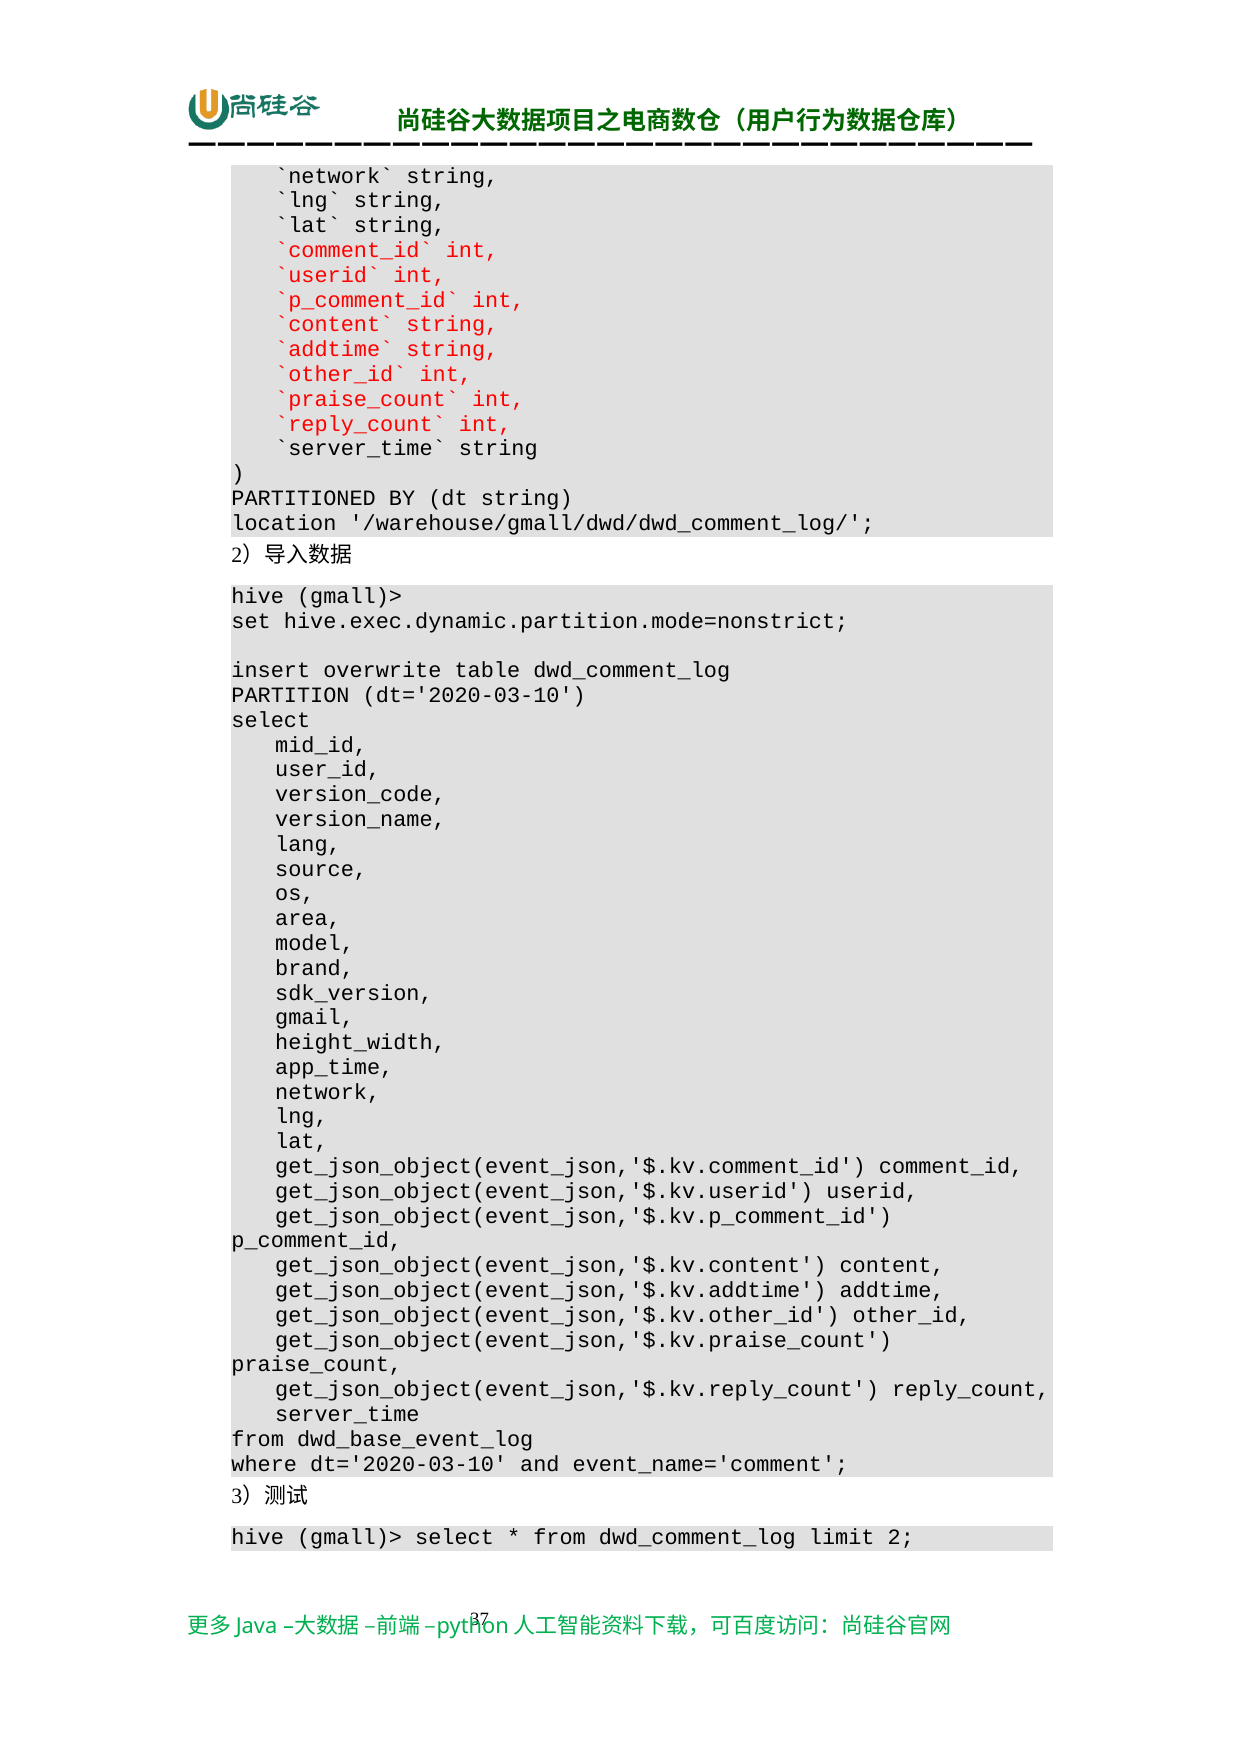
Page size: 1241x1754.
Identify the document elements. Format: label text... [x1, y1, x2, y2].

text 2）导入数据 [187, 537, 1053, 569]
text brand, [231, 957, 1053, 982]
text `other_id` int, [231, 363, 1053, 388]
picture [187, 88, 320, 130]
text user_id, [231, 758, 1053, 783]
text `userid` int, [231, 264, 1053, 289]
text `lat` string, [231, 214, 1053, 239]
text location '/warehouse/gmall/dwd/dwd_comment_log/'; [231, 512, 1053, 537]
text get_json_object(event_json,'$.kv.addtime') addtime, [231, 1279, 1053, 1304]
text height_width, [231, 1031, 1053, 1056]
text get_json_object(event_json,'$.kv.content') content, [231, 1254, 1053, 1279]
text model, [231, 932, 1053, 957]
text source, [231, 858, 1053, 882]
text `praise_count` int, [231, 388, 1053, 413]
text get_json_object(event_json,'$.kv.userid') userid, [231, 1180, 1053, 1205]
text `reply_count` int, [231, 413, 1053, 437]
text select [231, 709, 1053, 734]
text lang, [231, 833, 1053, 858]
text get_json_object(event_json,'$.kv.p_comment_id') p_comment_id, [231, 1205, 1053, 1254]
text ) [231, 462, 1053, 487]
text `comment_id` int, [231, 239, 1053, 264]
text lng, [231, 1106, 1053, 1130]
text mid_id, [231, 734, 1053, 758]
text `lng` string, [231, 189, 1053, 214]
text network, [231, 1081, 1053, 1106]
text `network` string, [231, 165, 1053, 189]
text `addtime` string, [231, 338, 1053, 363]
text get_json_object(event_json,'$.kv.other_id') other_id, [231, 1304, 1053, 1329]
text get_json_object(event_json,'$.kv.praise_count') praise_count, [231, 1329, 1053, 1378]
text insert overwrite table dwd_comment_log [231, 659, 1053, 684]
text server_time [231, 1403, 1053, 1428]
text gmail, [231, 1006, 1053, 1031]
text set hive.exec.dynamic.partition.mode=nonstrict; [231, 610, 1053, 634]
text PARTITIONED BY (dt string) [231, 487, 1053, 512]
text `server_time` string [231, 437, 1053, 462]
text 3）测试 [187, 1477, 1053, 1510]
text `p_comment_id` int, [231, 289, 1053, 313]
text sdk_version, [231, 982, 1053, 1006]
text hive (gmall)> select * from dwd_comment_log limit 2; [231, 1526, 1053, 1551]
text PARTITION (dt='2020-03-10') [231, 684, 1053, 709]
text lat, [231, 1130, 1053, 1155]
text area, [231, 907, 1053, 932]
text version_name, [231, 808, 1053, 833]
text where dt='2020-03-10' and event_name='comment'; [231, 1453, 1053, 1477]
text version_code, [231, 783, 1053, 808]
text os, [231, 882, 1053, 907]
text from dwd_base_event_log [231, 1428, 1053, 1453]
text `content` string, [231, 313, 1053, 338]
text hive (gmall)> [231, 585, 1053, 610]
text get_json_object(event_json,'$.kv.comment_id') comment_id, [231, 1155, 1053, 1180]
text app_time, [231, 1056, 1053, 1081]
text get_json_object(event_json,'$.kv.reply_count') reply_count, [231, 1378, 1053, 1403]
